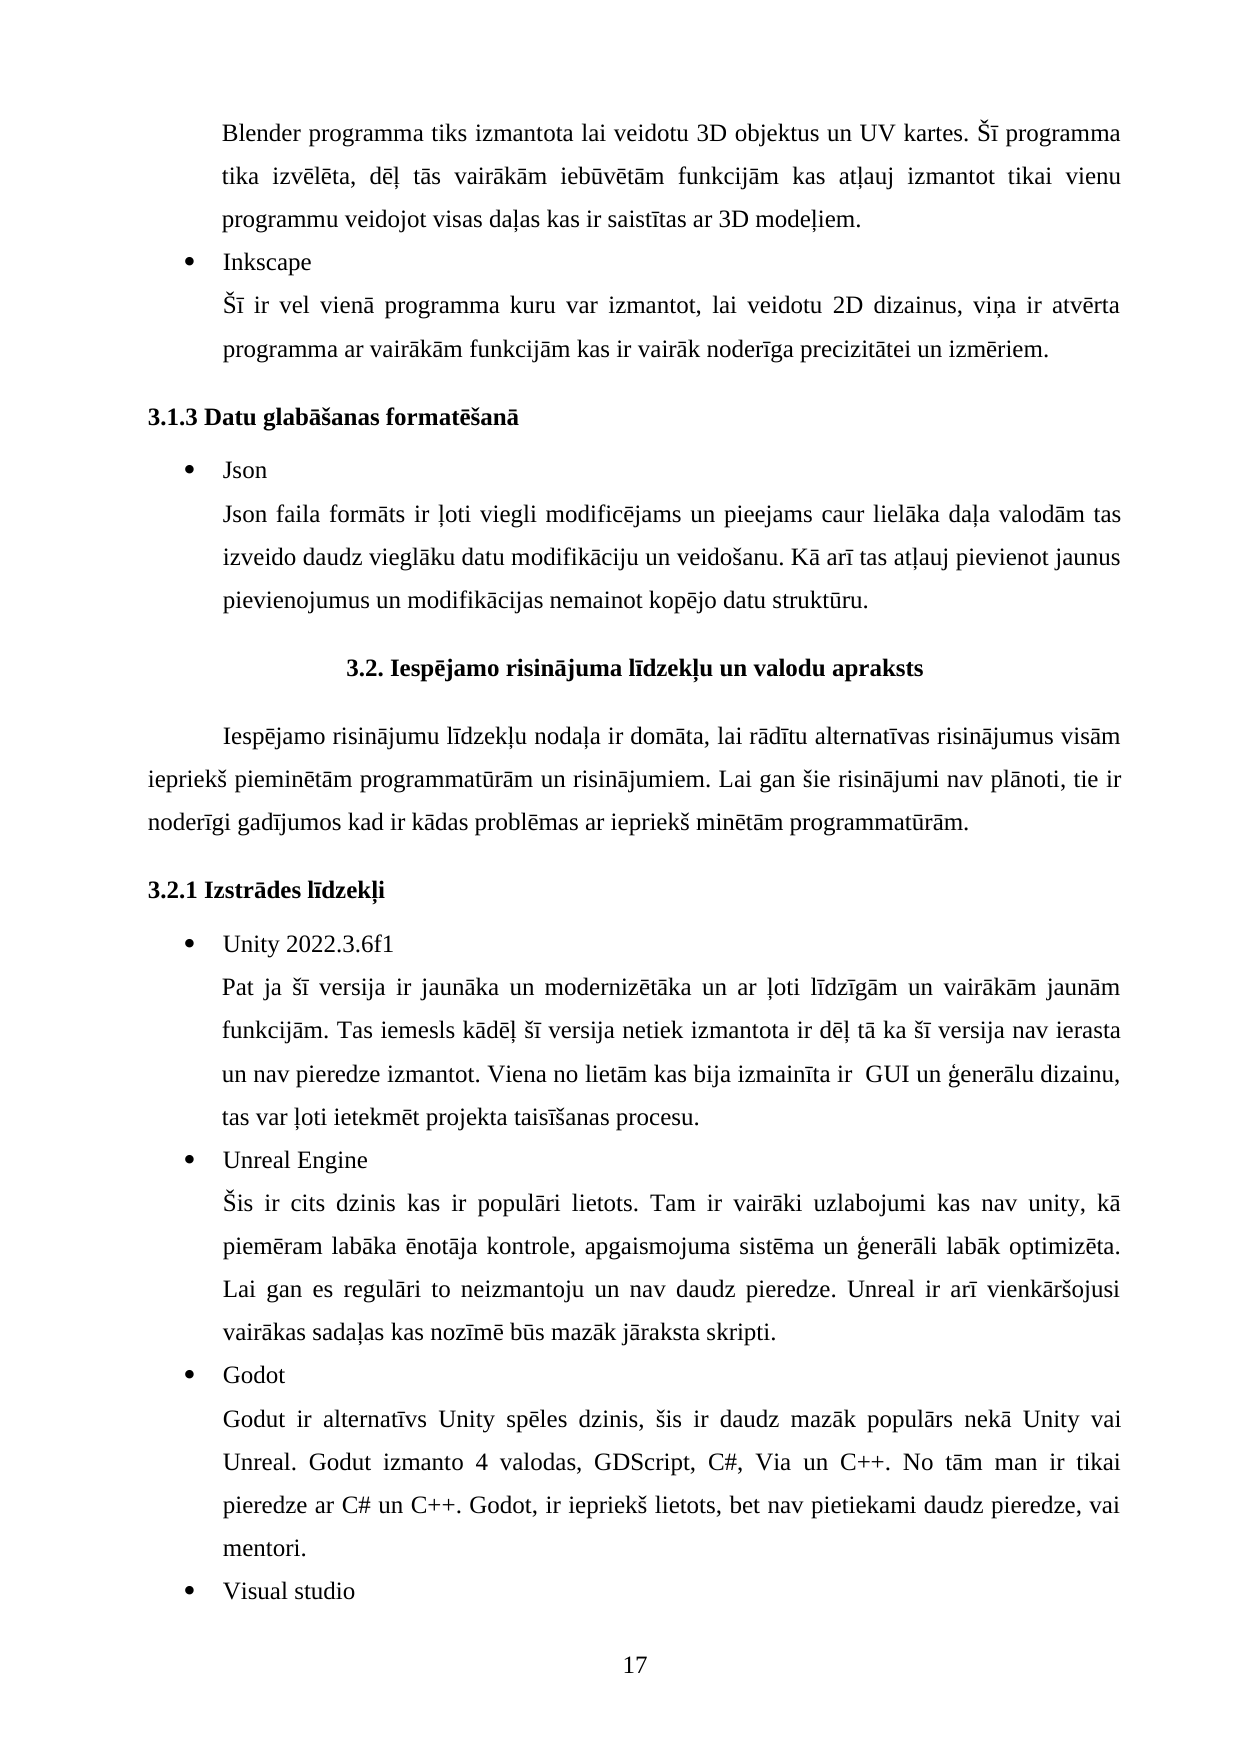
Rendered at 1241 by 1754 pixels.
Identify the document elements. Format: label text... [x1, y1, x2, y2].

list Godut ir alternatīvs Unity spēles dzinis, šis ir daudz mazāk populārs nekā Unity vai Unreal. Godut izmanto 4 valodas, GDScript, C#, Via un C++. No tām man ir tikai pieredze ar C# un C++. Godot, ir iepriekš lietots, bet nav pietiekami daudz pieredze, vai mentori. [223, 1404, 1122, 1562]
list Godot [185, 1361, 1122, 1389]
list Inkscape [185, 247, 1122, 276]
subtitle 3.2. Iespējamo risinājuma līdzekļu un valodu apraksts [148, 653, 1122, 682]
subtitle 3.2.1 Izstrādes līdzekļi [148, 876, 1122, 904]
list Šī ir vel vienā programma kuru var izmantot, lai veidotu 2D dizainus, viņa ir atvērta programma ar vairākām funkcijām kas ir vairāk noderīga precizitātei un izmēriem. [223, 291, 1122, 362]
list Visual studio [185, 1576, 1122, 1605]
list Json faila formāts ir ļoti viegli modificējams un pieejams caur lielāka daļa valodām tas izveido daudz vieglāku datu modifikāciju un veidošanu. Kā arī tas atļauj pievienot jaunus pievienojumus un modifikācijas nemainot kopējo datu struktūru. [223, 499, 1122, 614]
list Šis ir cits dzinis kas ir populāri lietots. Tam ir vairāki uzlabojumi kas nav unity, kā piemēram labāka ēnotāja kontrole, apgaismojuma sistēma un ģenerāli labāk optimizēta. Lai gan es regulāri to neizmantoju un nav daudz pieredze. Unreal ir arī vienkāršojusi vairākas sadaļas kas nozīmē būs mazāk jāraksta skripti. [223, 1188, 1122, 1346]
subtitle 3.1.3 Datu glabāšanas formatēšanā [148, 402, 1122, 431]
list Json [185, 456, 1122, 484]
text Iespējamo risinājumu līdzekļu nodaļa ir domāta, lai rādītu alternatīvas risinājumus visām iepriekš pieminētām programmatūrām un risinājumiem. Lai gan šie risinājumi nav plānoti, tie ir noderīgi gadījumos kad ir kādas problēmas ar iepriekš minētām programmatūrām. [148, 721, 1122, 836]
list Unity 2022.3.6f1 [185, 929, 1122, 958]
text Pat ja šī versija ir jaunāka un modernizētāka un ar ļoti līdzīgām un vairākām jaunām funkcijām. Tas iemesls kādēļ šī versija netiek izmantota ir dēļ tā ka šī versija nav ierasta un nav pieredze izmantot. Viena no lietām kas bija izmainīta ir GUI un ģenerālu dizainu, tas var ļoti ietekmēt projekta taisīšanas procesu. [222, 972, 1122, 1131]
list Unreal Engine [185, 1145, 1122, 1174]
text Blender programma tiks izmantota lai veidotu 3D objektus un UV kartes. Šī programma tika izvēlēta, dēļ tās vairākām iebūvētām funkcijām kas atļauj izmantot tikai vienu programmu veidojot visas daļas kas ir saistītas ar 3D modeļiem. [222, 118, 1122, 233]
